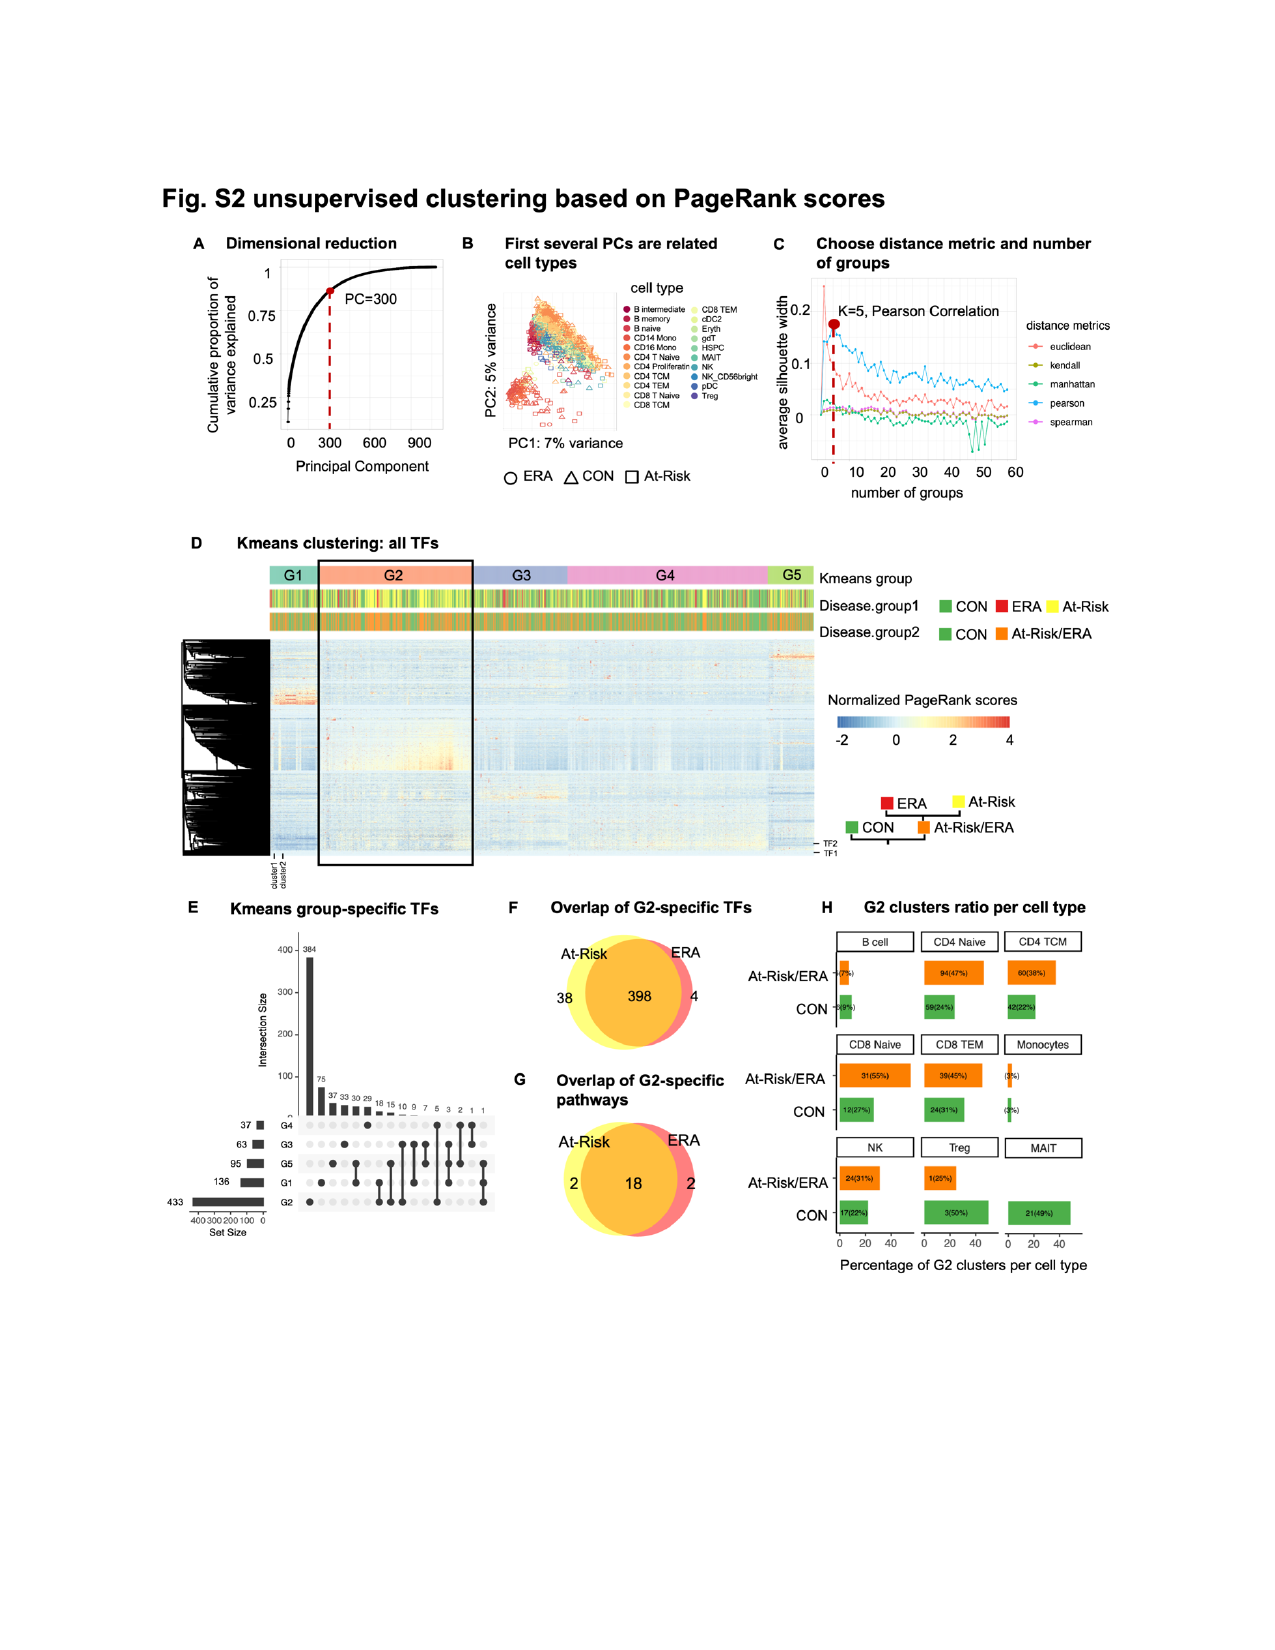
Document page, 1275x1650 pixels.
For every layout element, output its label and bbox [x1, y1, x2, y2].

picture [150, 176, 1125, 1439]
